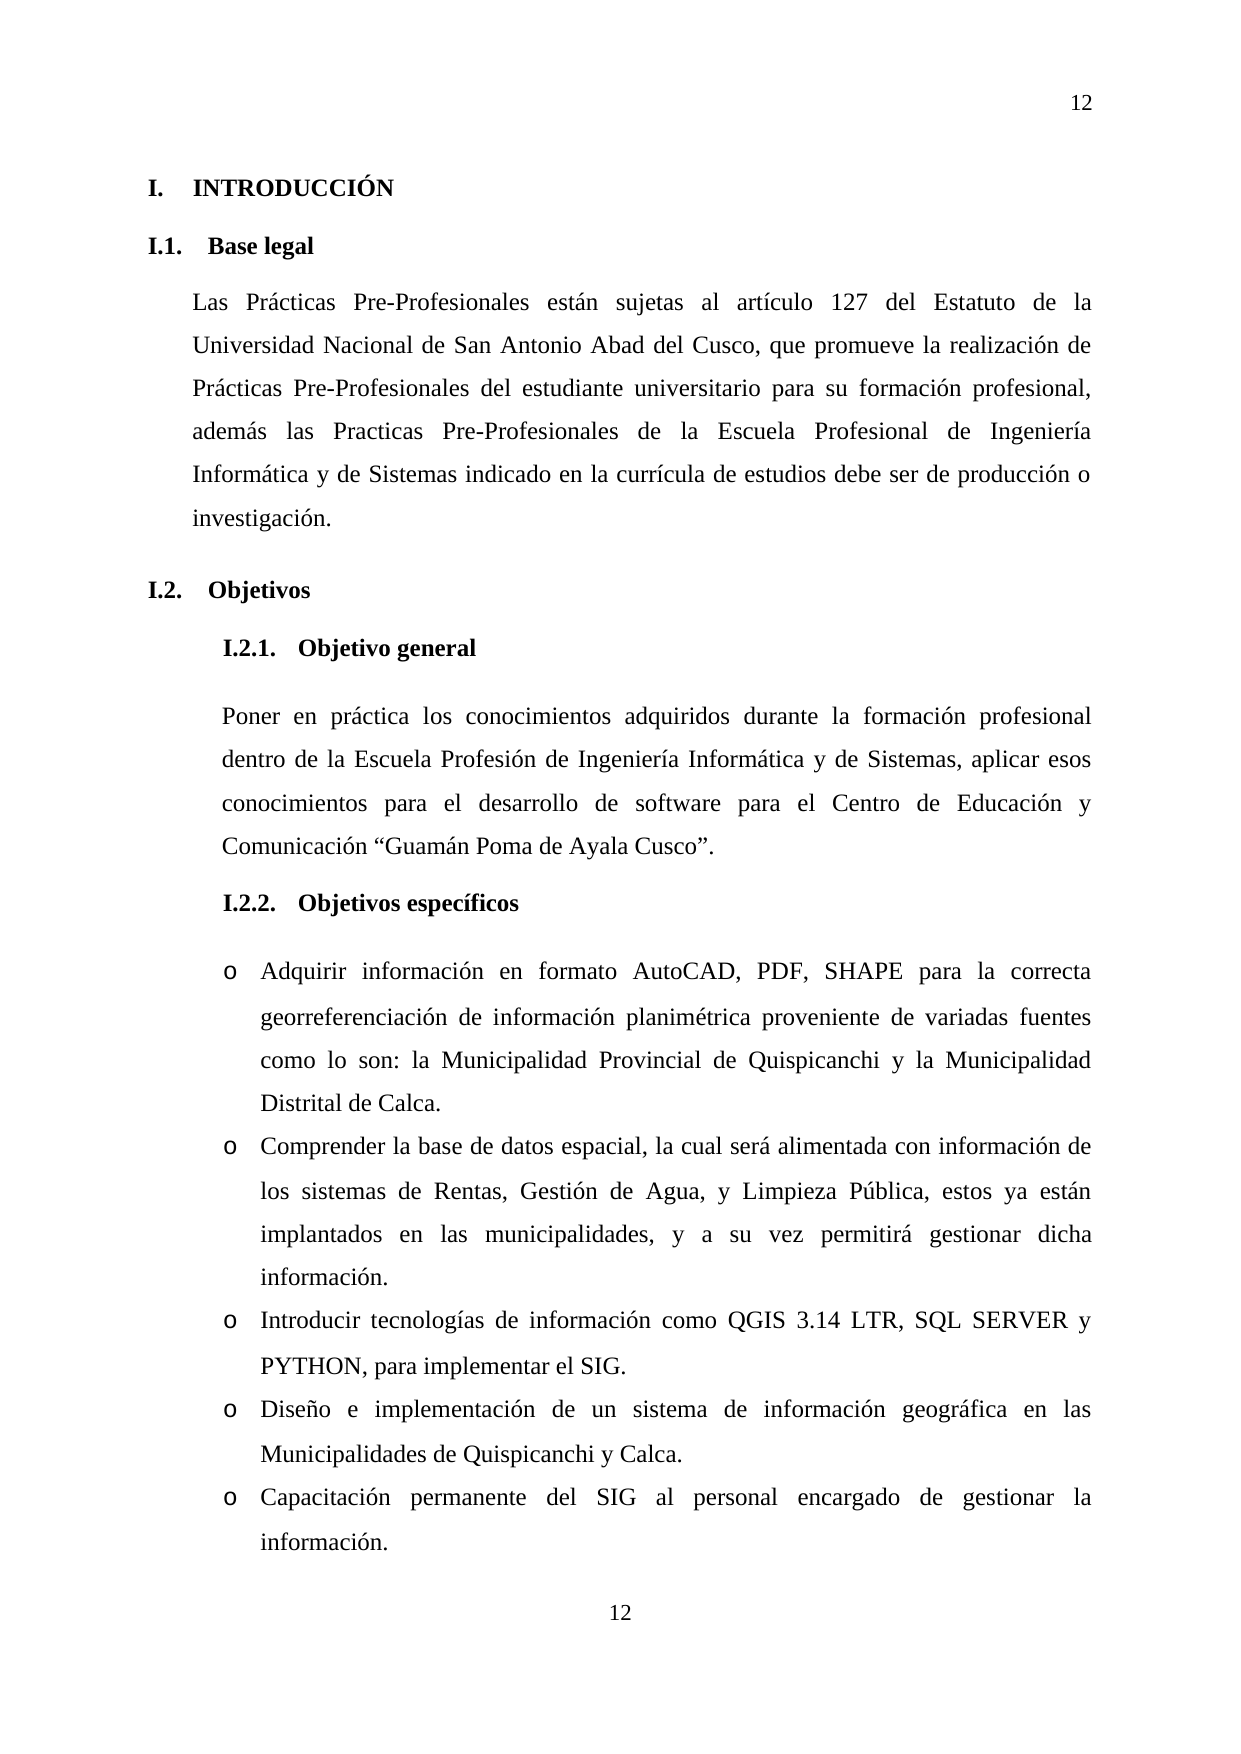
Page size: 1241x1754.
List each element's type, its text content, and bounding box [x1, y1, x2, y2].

list Objetivos [148, 576, 1092, 604]
list Capacitación permanente del SIG al personal encargado de gestionar la información. [223, 1482, 1092, 1556]
list Diseño e implementación de un sistema de información geográfica en las Municipalidades de Quispicanchi y Calca. [223, 1394, 1092, 1468]
list Comprender la base de datos espacial, la cual será alimentada con información de los sistemas de Rentas, Gestión de Agua, y Limpieza Pública, estos ya están implantados en las municipalidades, y a su vez permitirá gestionar dicha información. [223, 1131, 1092, 1291]
list Objetivos específicos [223, 888, 1092, 917]
list Base legal [148, 231, 1092, 260]
text Poner en práctica los conocimientos adquiridos durante la formación profesional dentro de la Escuela Profesión de Ingeniería Informática y de Sistemas, aplicar esos conocimientos para el desarrollo de software para el Centro de Educación y Comunicación “Guamán Poma de Ayala Cusco”. [222, 701, 1092, 859]
text Las Prácticas Pre-Profesionales están sujetas al artículo 127 del Estatuto de la Universidad Nacional de San Antonio Abad del Cusco, que promueve la realización de Prácticas Pre-Profesionales del estudiante universitario para su formación profesional, además las Practicas Pre-Profesionales de la Escuela Profesional de Ingeniería Informática y de Sistemas indicado en la currícula de estudios debe ser de producción o investigación. [192, 287, 1092, 531]
list Adquirir información en formato AutoCAD, PDF, SHAPE para la correcta georreferenciación de información planimétrica proveniente de variadas fuentes como lo son: la Municipalidad Provincial de Quispicanchi y la Municipalidad Distrital de Calca. [223, 956, 1092, 1117]
list Introducir tecnologías de información como QGIS 3.14 LTR, SQL SERVER y PYTHON, para implementar el SIG. [223, 1306, 1092, 1379]
list Objetivo general [223, 633, 1092, 662]
subtitle INTRODUCCIÓN [148, 173, 1092, 201]
